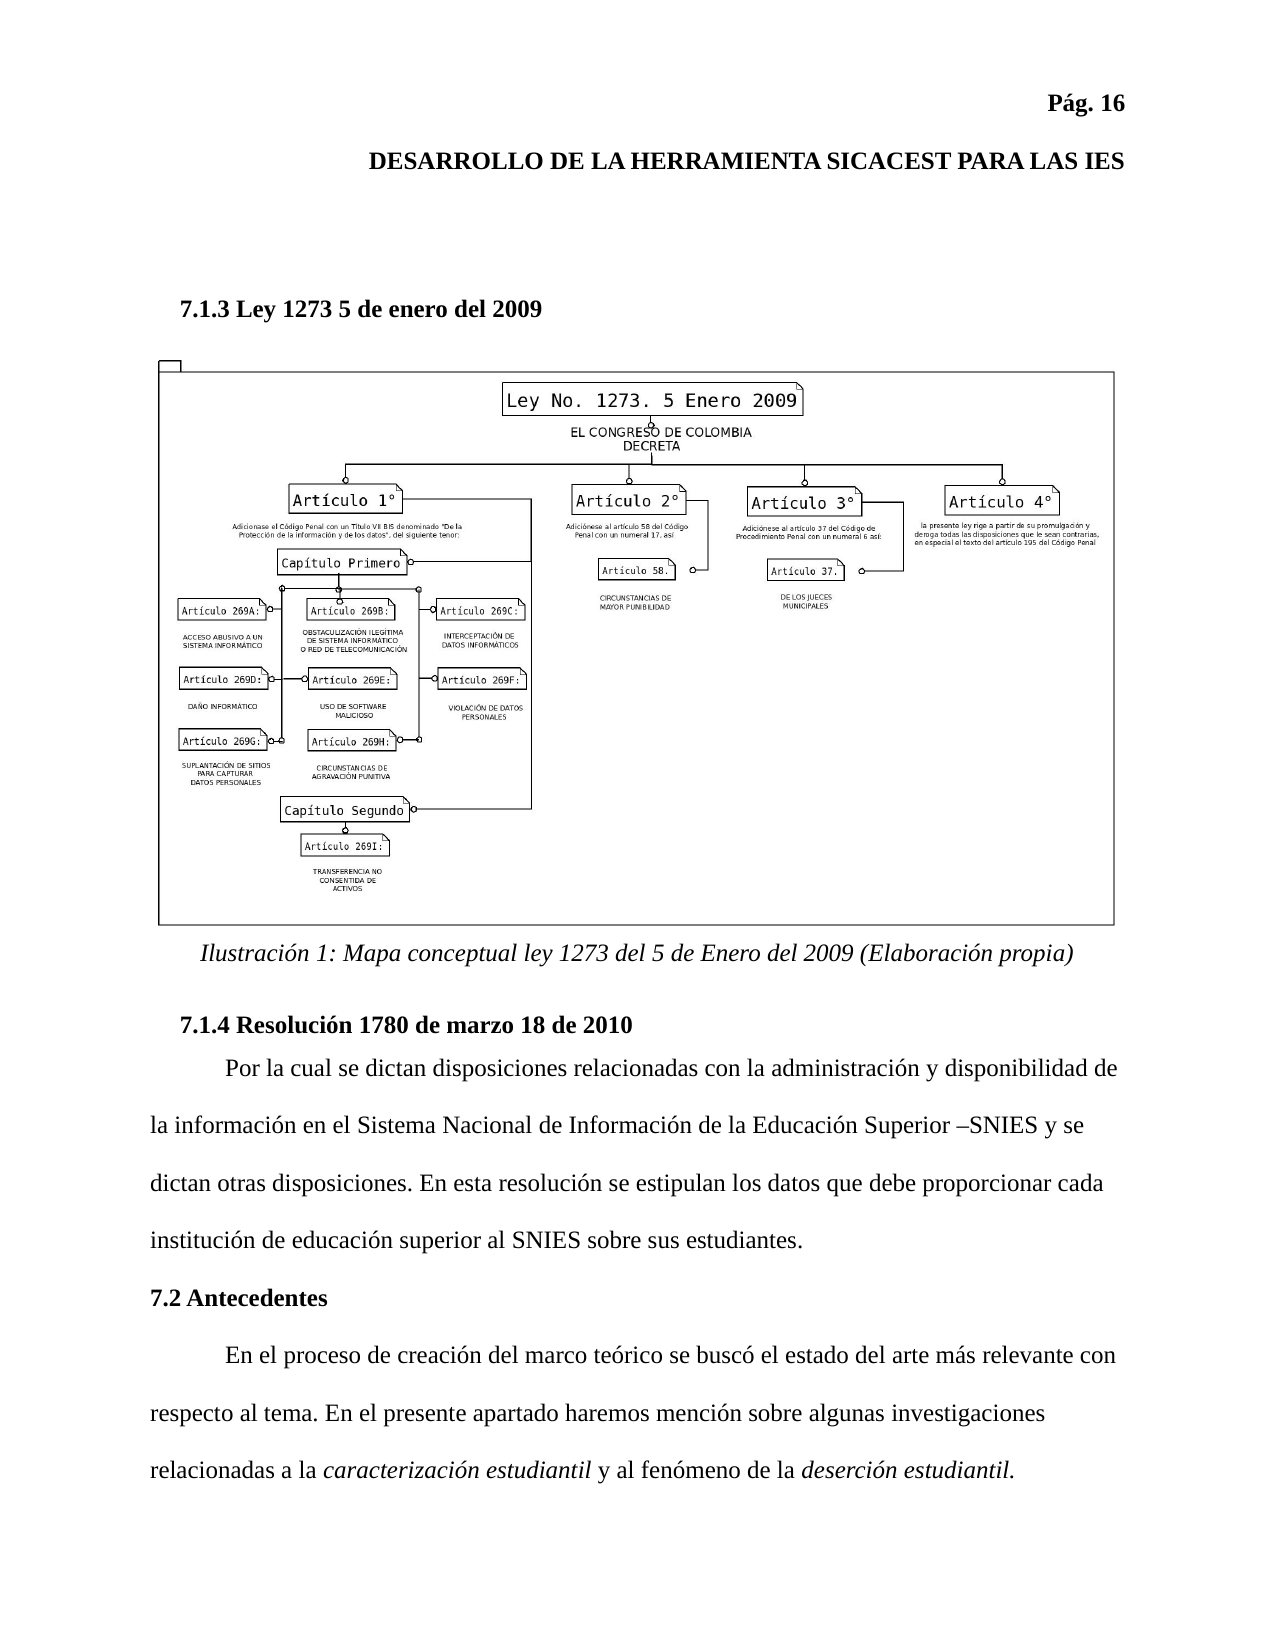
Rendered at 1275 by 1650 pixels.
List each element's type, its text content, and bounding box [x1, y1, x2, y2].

subtitle 7.2 Antecedentes [150, 1283, 1125, 1312]
subtitle 7.1.3 Ley 1273 5 de enero del 2009 [150, 294, 1125, 323]
text Por la cual se dictan disposiciones relacionadas con la administración y disponibilidad de la información en el Sistema Nacional de Información de la Educación Superior –SNIES y se dictan otras disposiciones. En esta resolución se estipulan los datos que debe proporcionar cada institución de educación superior al SNIES sobre sus estudiantes. [150, 1053, 1125, 1254]
text En el proceso de creación del marco teórico se buscó el estado del arte más relevante con respecto al tema. En el presente apartado haremos mención sobre algunas investigaciones relacionadas a la caracterización estudiantil y al fenómeno de la deserción estudiantil. [150, 1341, 1125, 1484]
picture [158, 360, 1115, 926]
